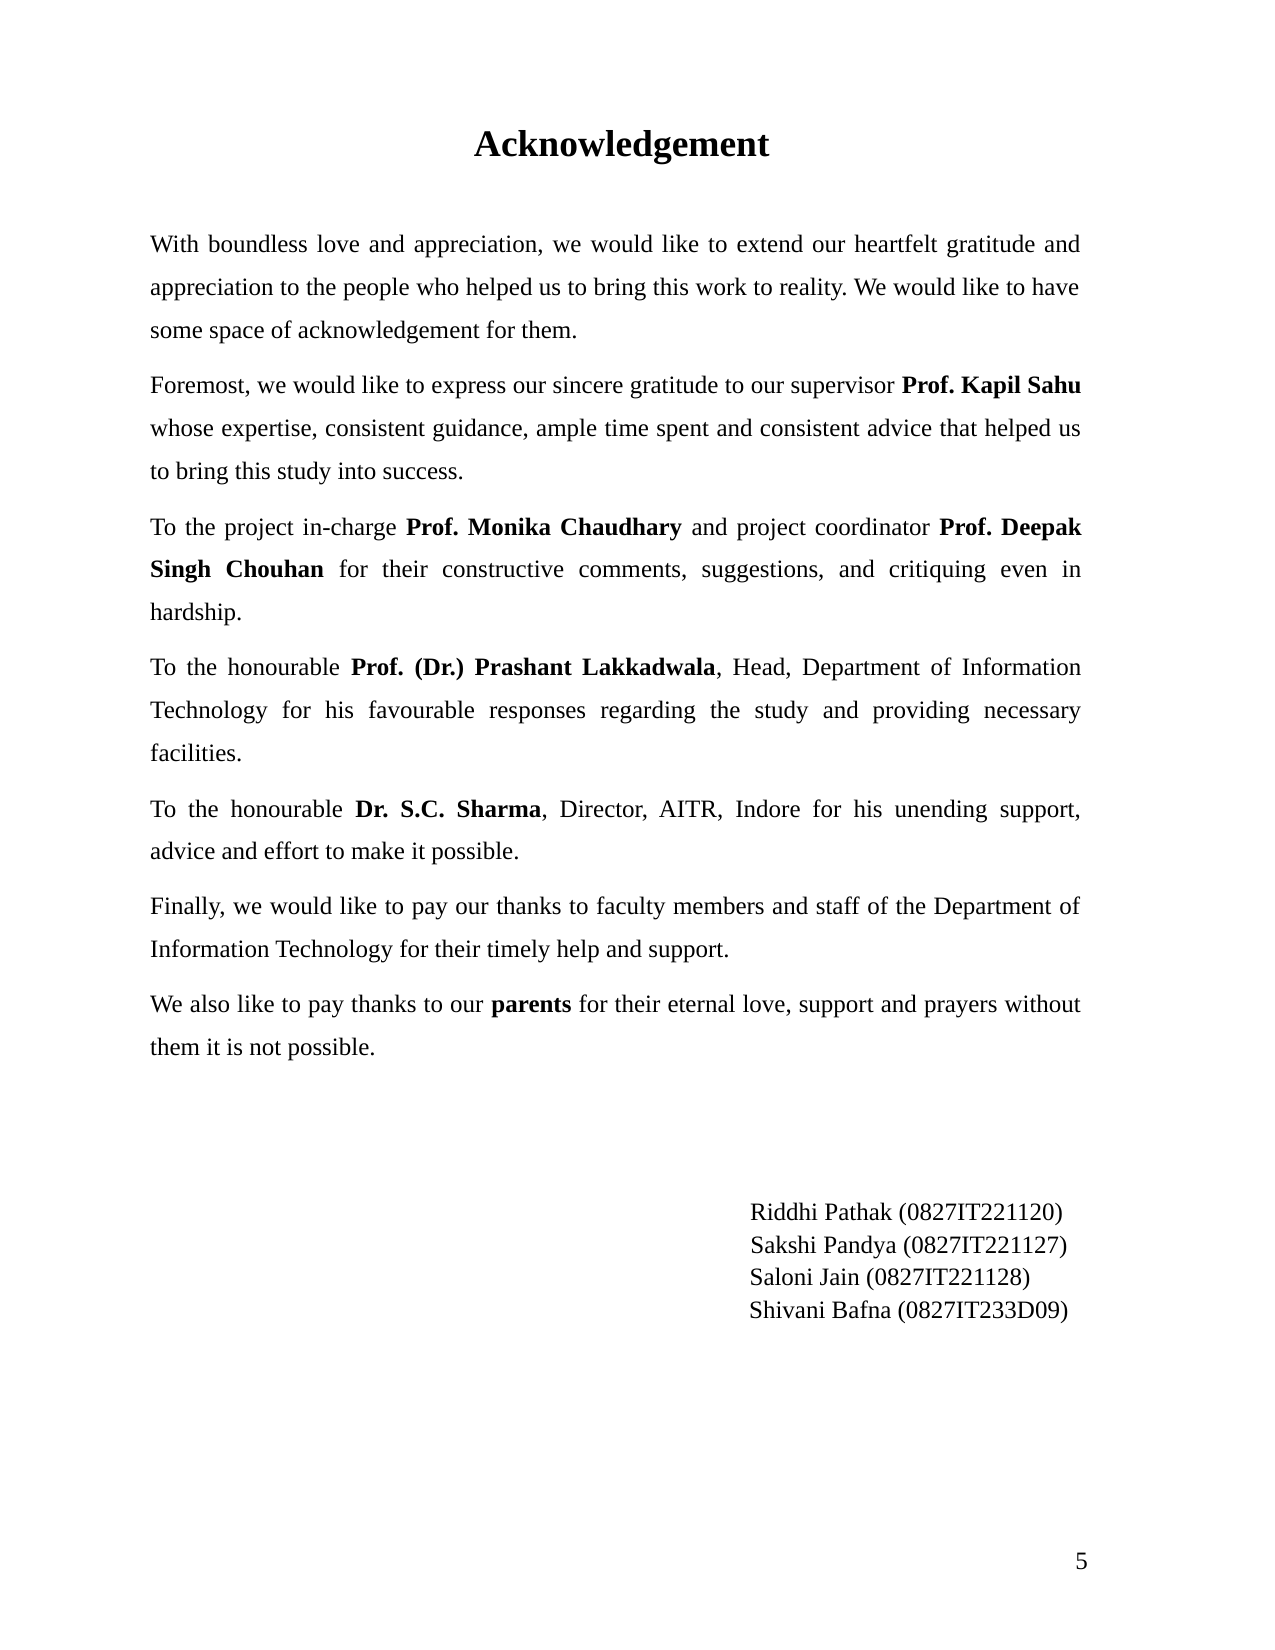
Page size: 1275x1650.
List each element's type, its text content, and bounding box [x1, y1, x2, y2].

text Riddhi Pathak (0827IT221120) [698, 1197, 1082, 1226]
text Finally, we would like to pay our thanks to faculty members and staff of the Department of Information Technology for their timely help and support. [150, 891, 1082, 963]
text To the project in-charge Prof. Monika Chaudhary and project coordinator Prof. Deepak Singh Chouhan for their constructive comments, suggestions, and critiquing even in hardship. [150, 512, 1082, 626]
text Foremost, we would like to express our sincere gratitude to our supervisor Prof. Kapil Sahu whose expertise, consistent guidance, ample time spent and consistent advice that helped us to bring this study into success. [150, 370, 1082, 485]
text Sakshi Pandya (0827IT221127) Saloni Jain (0827IT221128) [698, 1230, 1082, 1291]
text With boundless love and appreciation, we would like to extend our heartfelt gratitude and appreciation to the people who helped us to bring this work to reality. We would like to have some space of acknowledgement for them. [150, 229, 1082, 344]
text We also like to pay thanks to our parents for their eternal love, support and prayers without them it is not possible. [150, 989, 1082, 1060]
text Shivani Bafna (0827IT233D09) [646, 1295, 1082, 1324]
text To the honourable Prof. (Dr.) Prashant Lakkadwala, Head, Department of Information Technology for his favourable responses regarding the study and providing necessary facilities. [150, 652, 1082, 767]
text To the honourable Dr. S.C. Sharma, Director, AITR, Indore for his unending support, advice and effort to make it possible. [150, 794, 1082, 865]
subtitle Acknowledgement [75, 122, 1104, 165]
